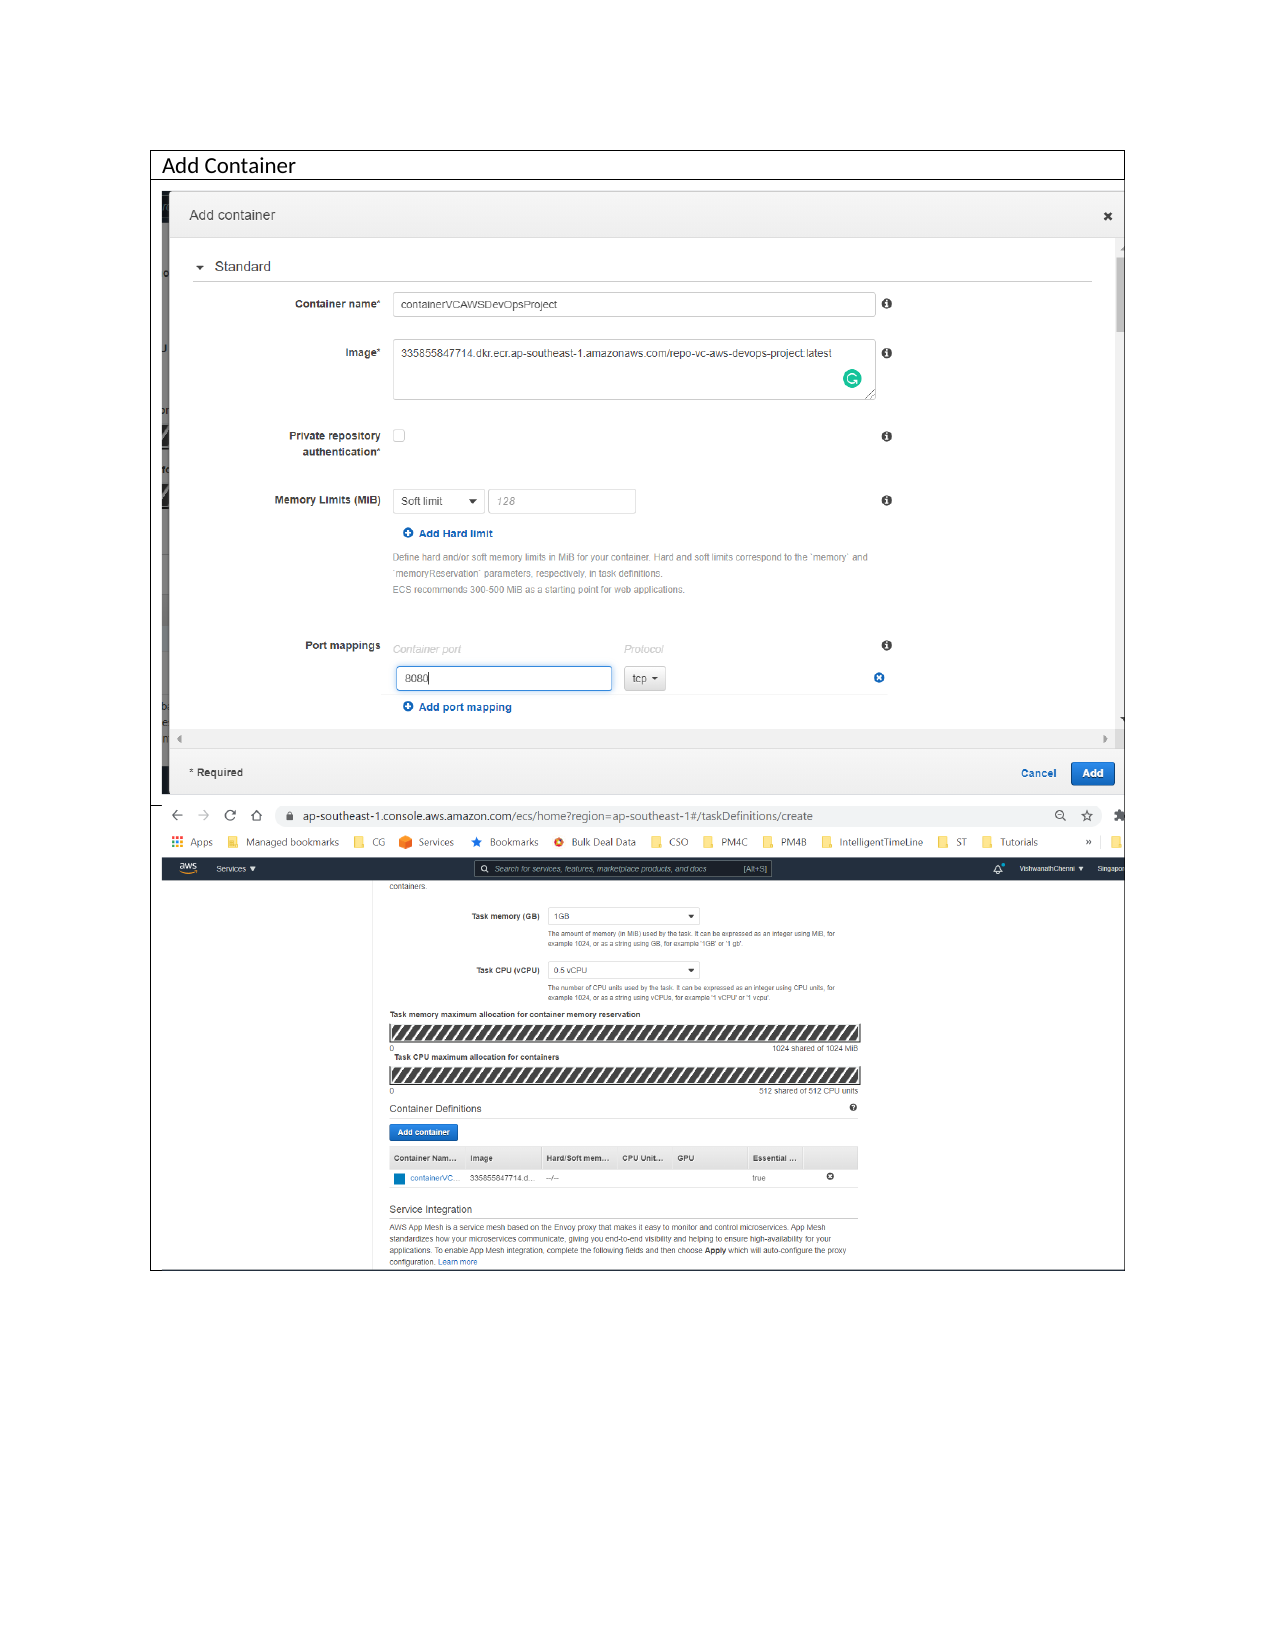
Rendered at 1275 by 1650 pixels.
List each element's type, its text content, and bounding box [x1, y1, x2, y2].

picture [161, 180, 1125, 1271]
table_cell [151, 180, 161, 805]
table_cell [151, 806, 161, 1270]
table_header Add Container [151, 151, 1124, 179]
